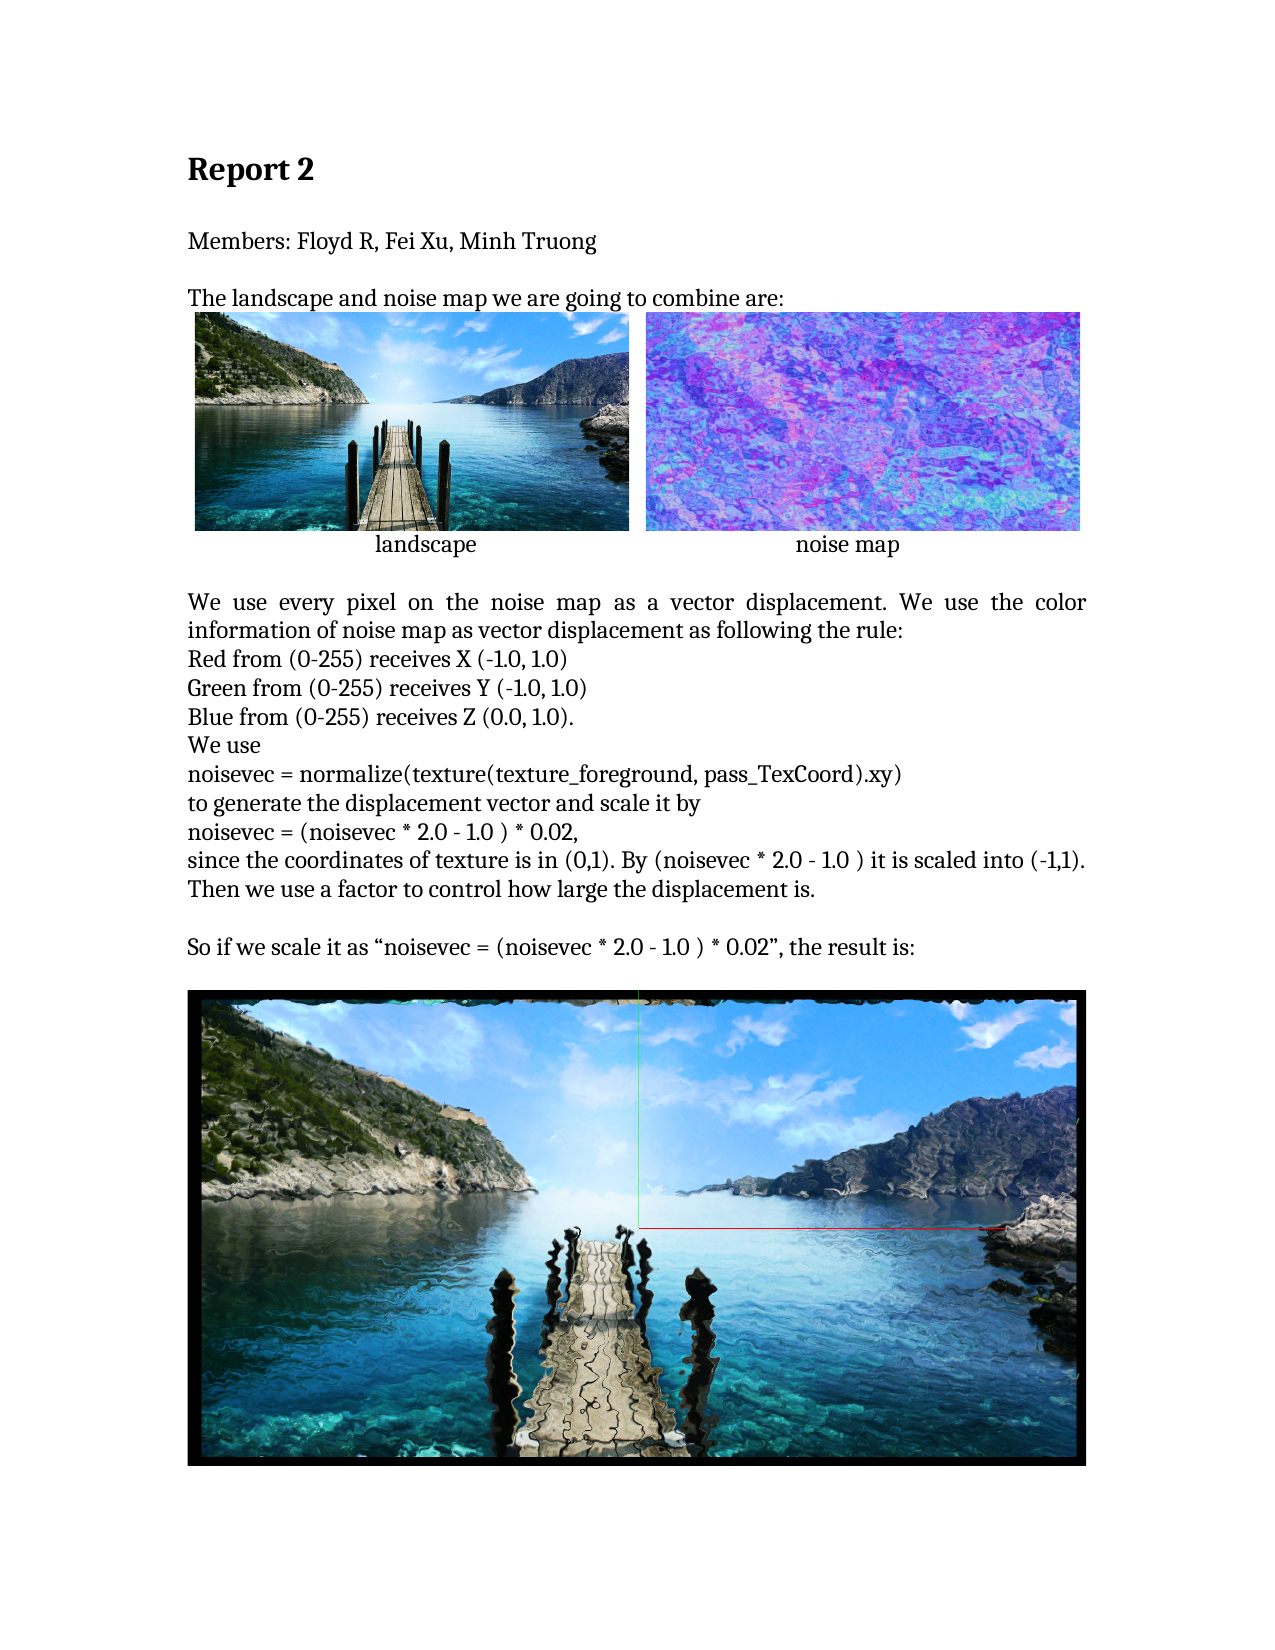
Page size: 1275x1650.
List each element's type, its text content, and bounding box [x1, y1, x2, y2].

picture [194, 312, 630, 531]
text We use [187, 731, 1087, 760]
text noisevec = normalize(texture(texture_foreground, pass_TexCoord).xy) [187, 760, 1087, 789]
text Report 2 [187, 150, 1087, 188]
text Blue from (0-255) receives Z (0.0, 1.0). [187, 703, 1087, 731]
picture [645, 312, 1081, 531]
text Members: Floyd R, Fei Xu, Minh Truong [187, 227, 1087, 255]
text to generate the displacement vector and scale it by [187, 789, 1087, 818]
text Green from (0-255) receives Y (-1.0, 1.0) [187, 674, 1087, 703]
picture [187, 990, 1087, 1466]
text since the coordinates of texture is in (0,1). By (noisevec * 2.0 - 1.0 ) it is scaled into (-1,1). Then we use a factor to control how large the displacement is. [187, 846, 1087, 904]
text The landscape and noise map we are going to combine are: [187, 284, 1087, 313]
text landscape noise map [187, 530, 1087, 559]
text So if we scale it as “noisevec = (noisevec * 2.0 - 1.0 ) * 0.02”, the result is: [187, 933, 1087, 961]
text We use every pixel on the noise map as a vector displacement. We use the color information of noise map as vector displacement as following the rule: [187, 588, 1087, 645]
text Red from (0-255) receives X (-1.0, 1.0) [187, 645, 1087, 674]
text noisevec = (noisevec * 2.0 - 1.0 ) * 0.02, [187, 818, 1087, 846]
